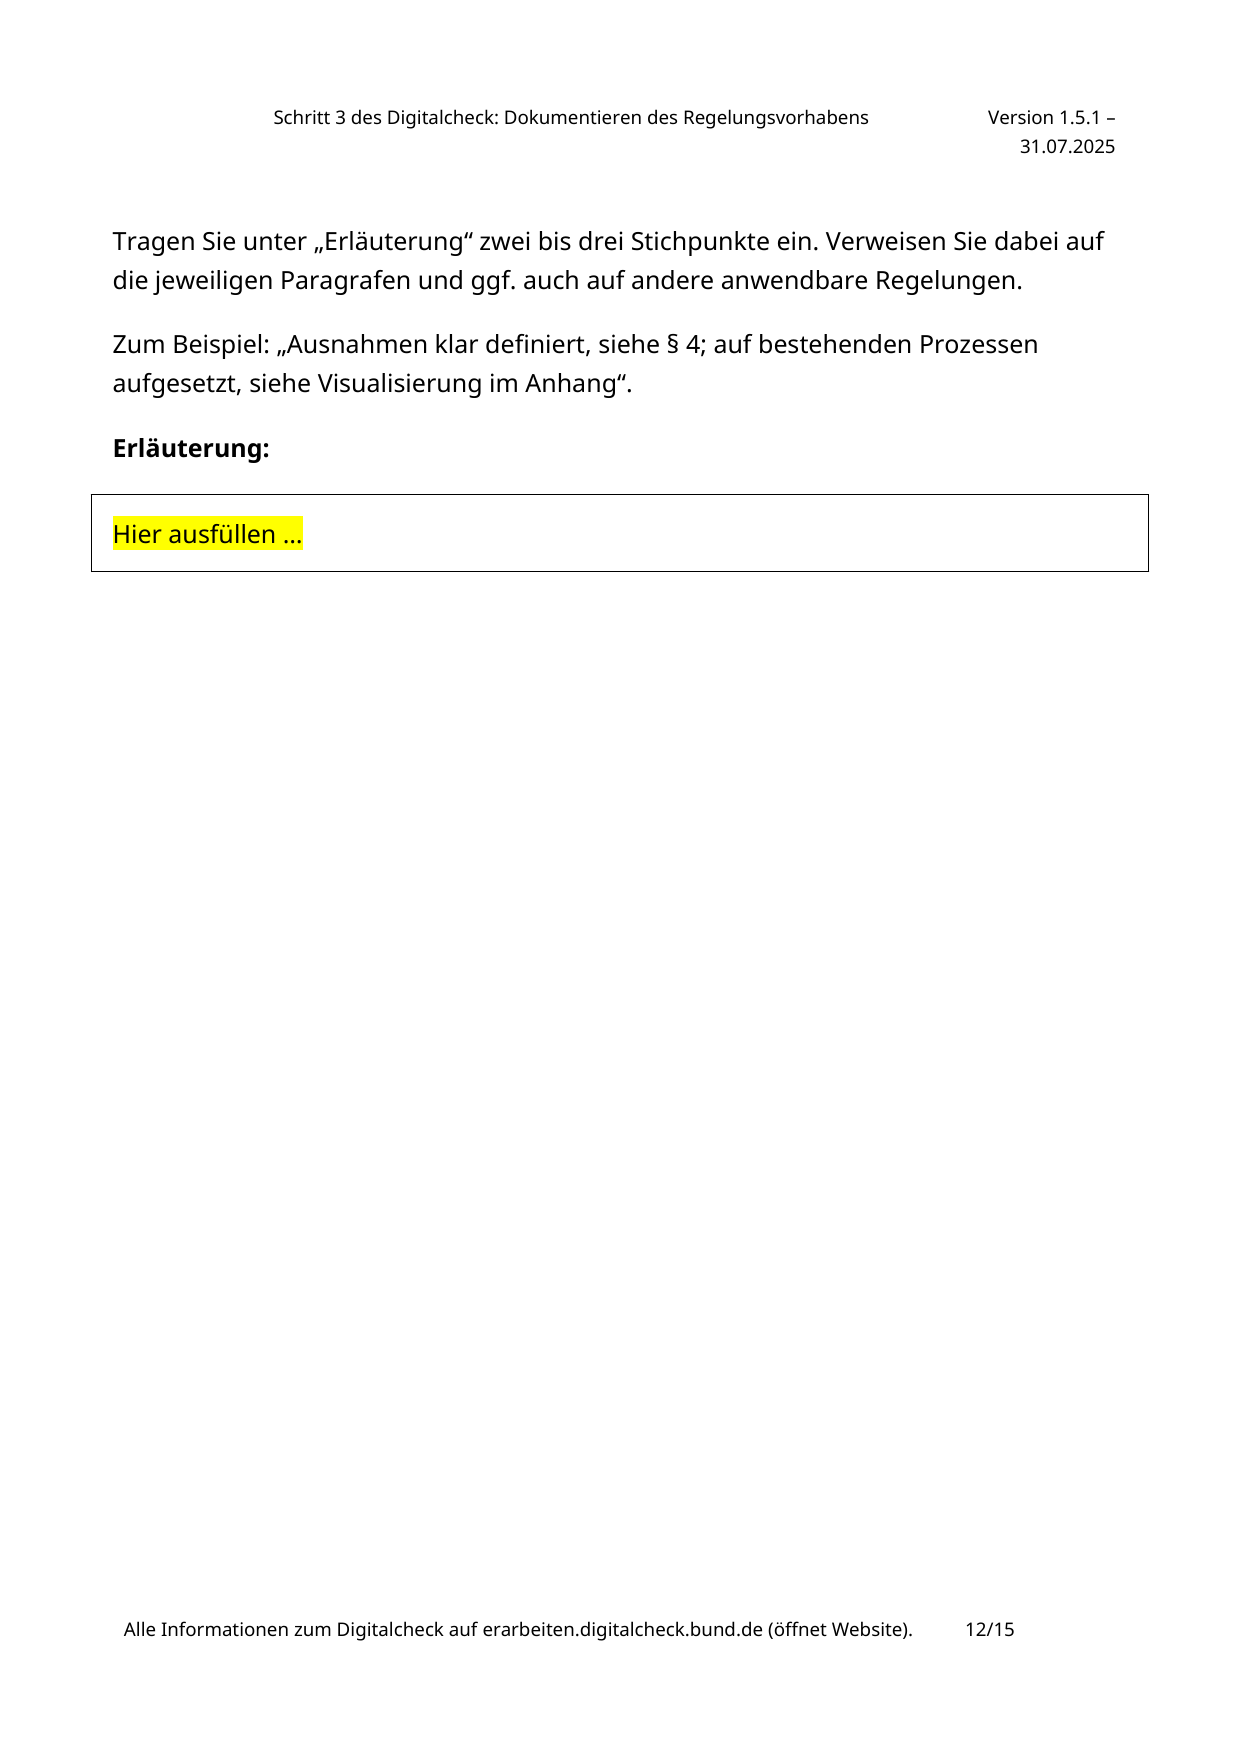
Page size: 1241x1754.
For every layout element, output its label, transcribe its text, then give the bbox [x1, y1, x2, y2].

text Tragen Sie unter „Erläuterung“ zwei bis drei Stichpunkte ein. Verweisen Sie dabei auf die jeweiligen Paragrafen und ggf. auch auf andere anwendbare Regelungen. [112, 223, 1128, 297]
text Hier ausfüllen … [92, 495, 1148, 571]
text Erläuterung: [112, 430, 1128, 464]
text Zum Beispiel: „Ausnahmen klar definiert, siehe § 4; auf bestehenden Prozessen aufgesetzt, siehe Visualisierung im Anhang“. [112, 327, 1128, 400]
